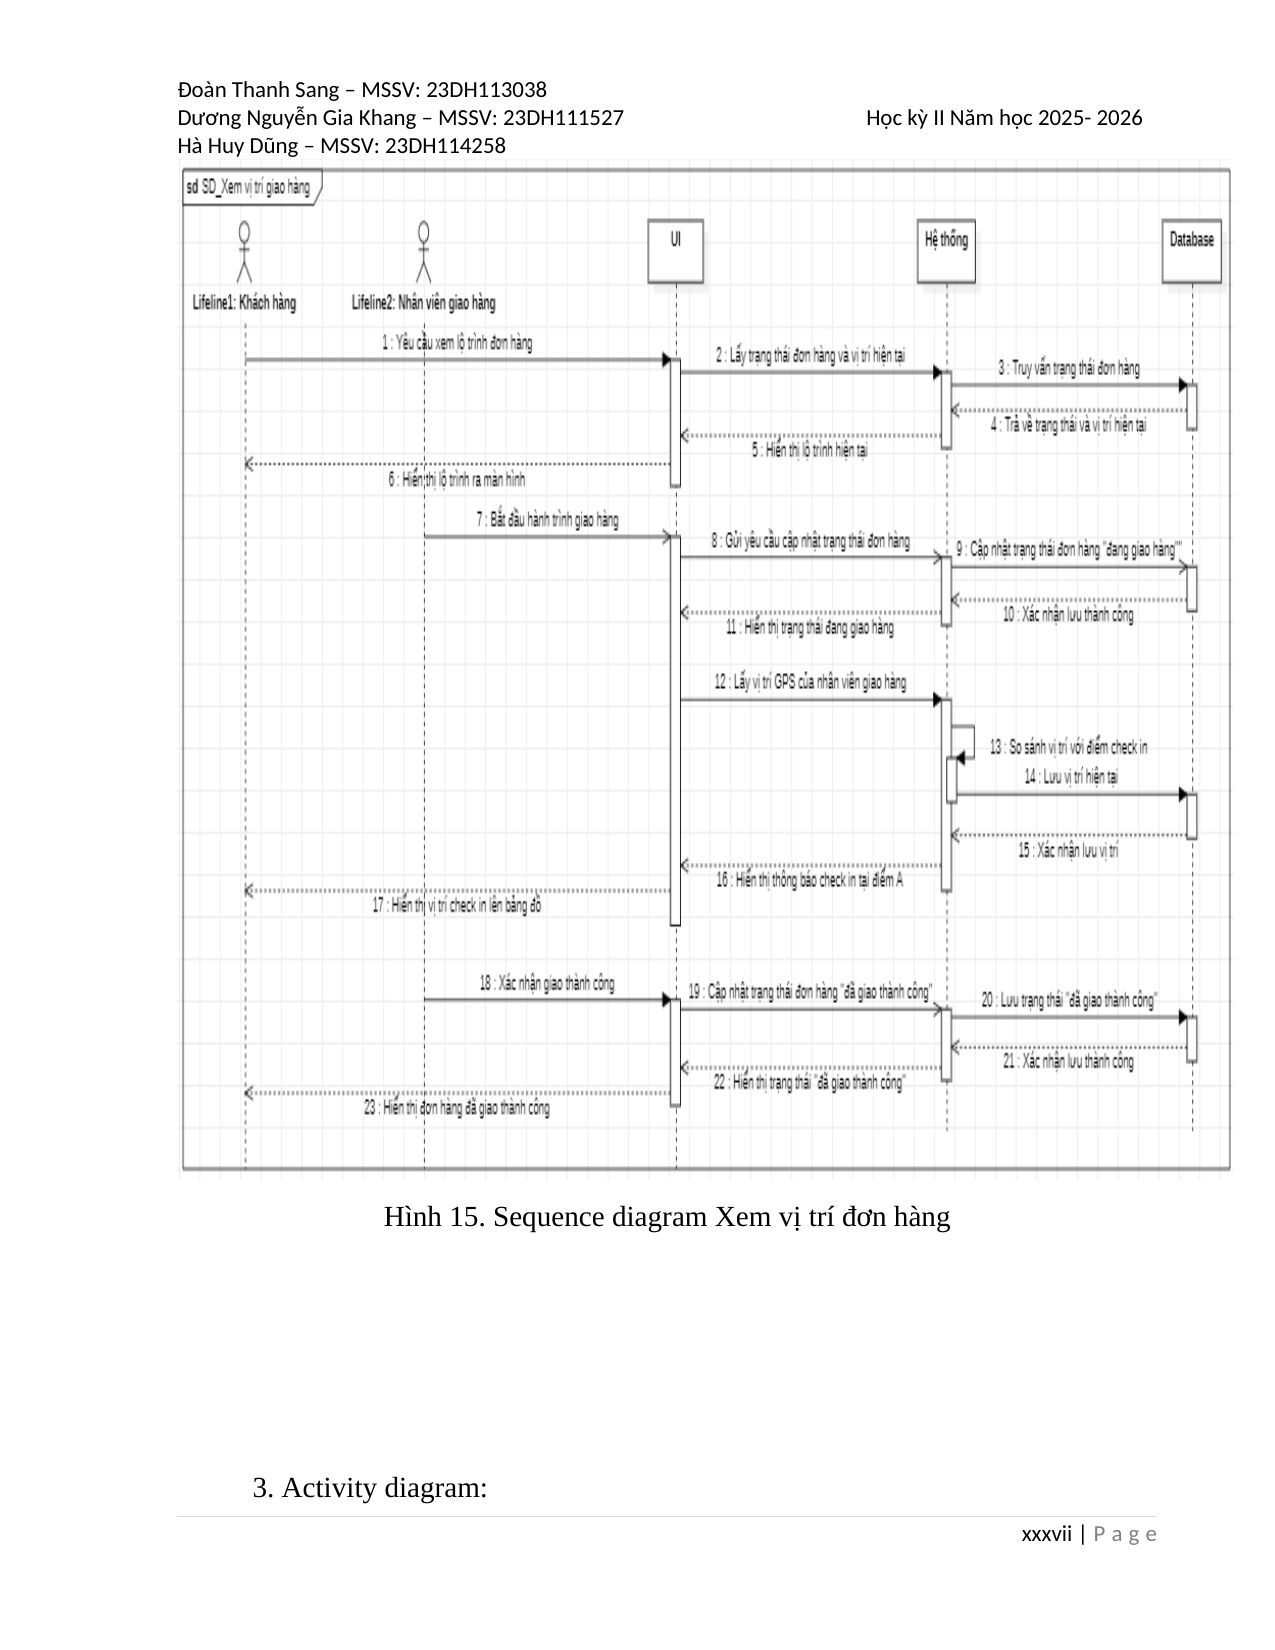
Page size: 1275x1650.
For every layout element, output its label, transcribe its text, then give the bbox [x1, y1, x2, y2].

text Hình 15. Sequence diagram Xem vị trí đơn hàng [177, 1199, 1157, 1232]
picture [177, 159, 1234, 1180]
text 3. Activity diagram: [177, 1470, 1157, 1503]
